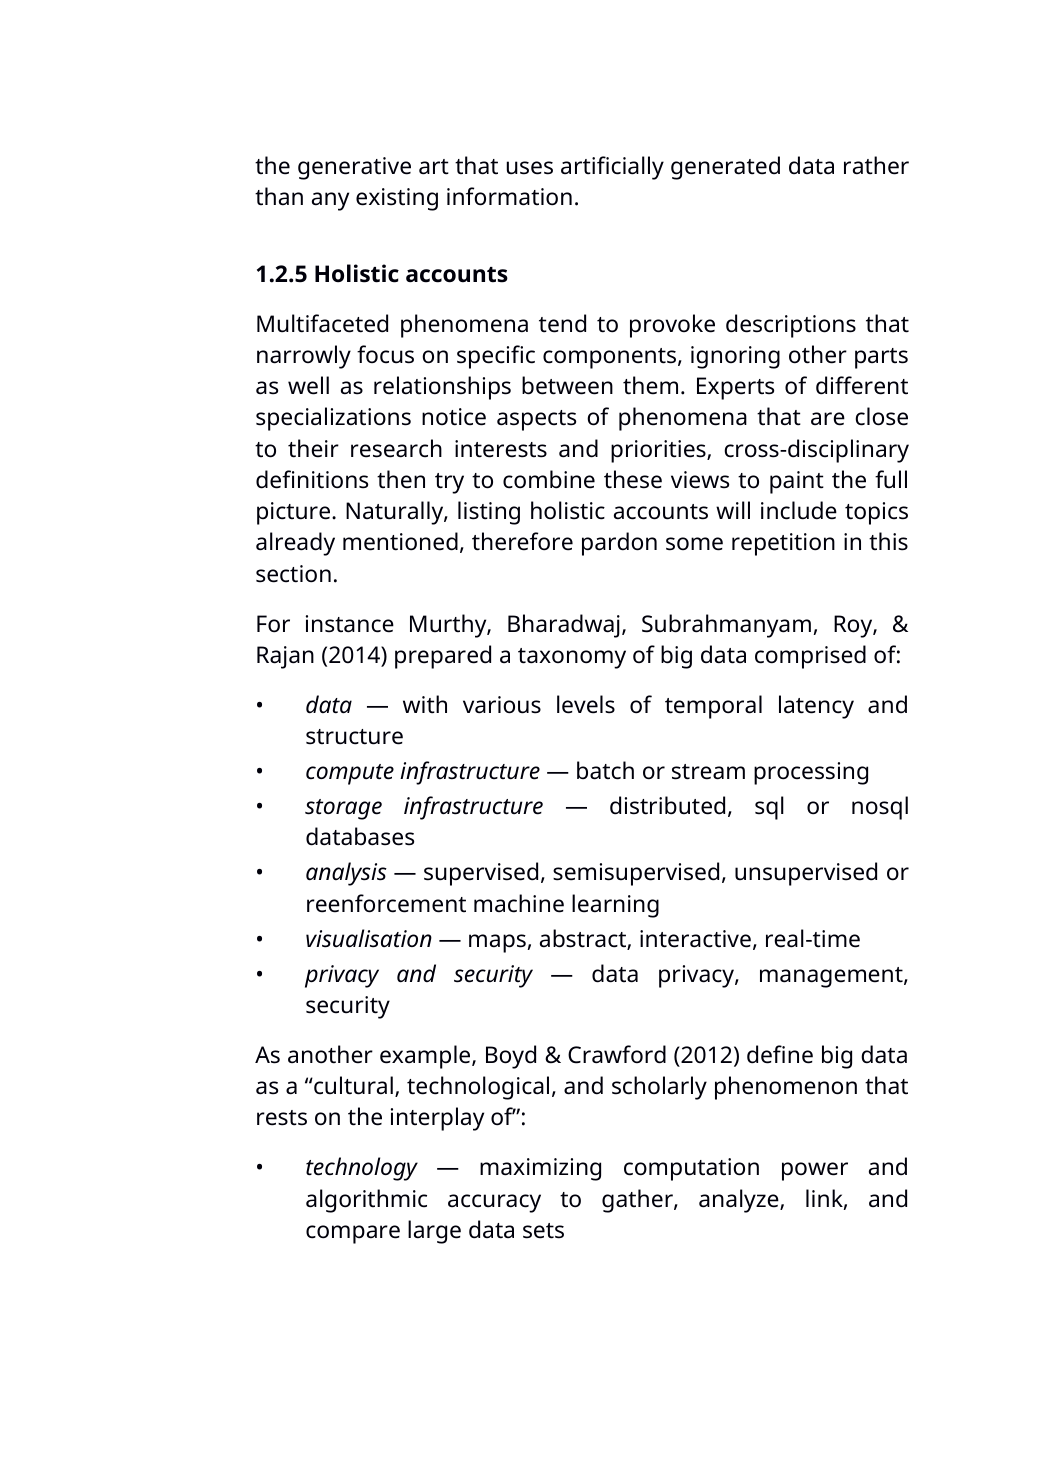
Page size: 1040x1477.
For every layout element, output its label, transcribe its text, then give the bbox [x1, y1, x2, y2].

list privacy and security — data privacy, management, security [255, 957, 910, 1020]
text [255, 150, 910, 212]
subtitle 1.2.5 Holistic accounts [255, 257, 910, 289]
text As another example, Boyd & Crawford (2012) define big data as a “cultural, technological, and scholarly phenomenon that rests on the interplay of”: [255, 1039, 910, 1132]
list visualisation — maps, abstract, interactive, real-time [255, 922, 910, 954]
list compute infrastructure — batch or stream processing [255, 755, 910, 786]
list data — with various levels of temporal latency and structure [255, 689, 910, 751]
list analysis — supervised, semisupervised, unsupervised or reenforcement machine learning [255, 856, 910, 919]
list storage infrastructure — distributed, sql or nosql databases [255, 790, 910, 852]
text For instance Murthy, Bharadwaj, Subrahmanyam, Roy, & Rajan (2014) prepared a taxonomy of big data comprised of: [255, 607, 910, 670]
text Multifaceted phenomena tend to provoke descriptions that narrowly focus on specific components, ignoring other parts as well as relationships between them. Experts of different specializations notice aspects of phenomena that are close to their research interests and priorities, cross-disciplinary definitions then try to combine these views to paint the full picture. Naturally, listing holistic accounts will include topics already mentioned, therefore pardon some repetition in this section. [255, 307, 910, 589]
list technology — maximizing computation power and algorithmic accuracy to gather, analyze, link, and compare large data sets [255, 1151, 910, 1245]
